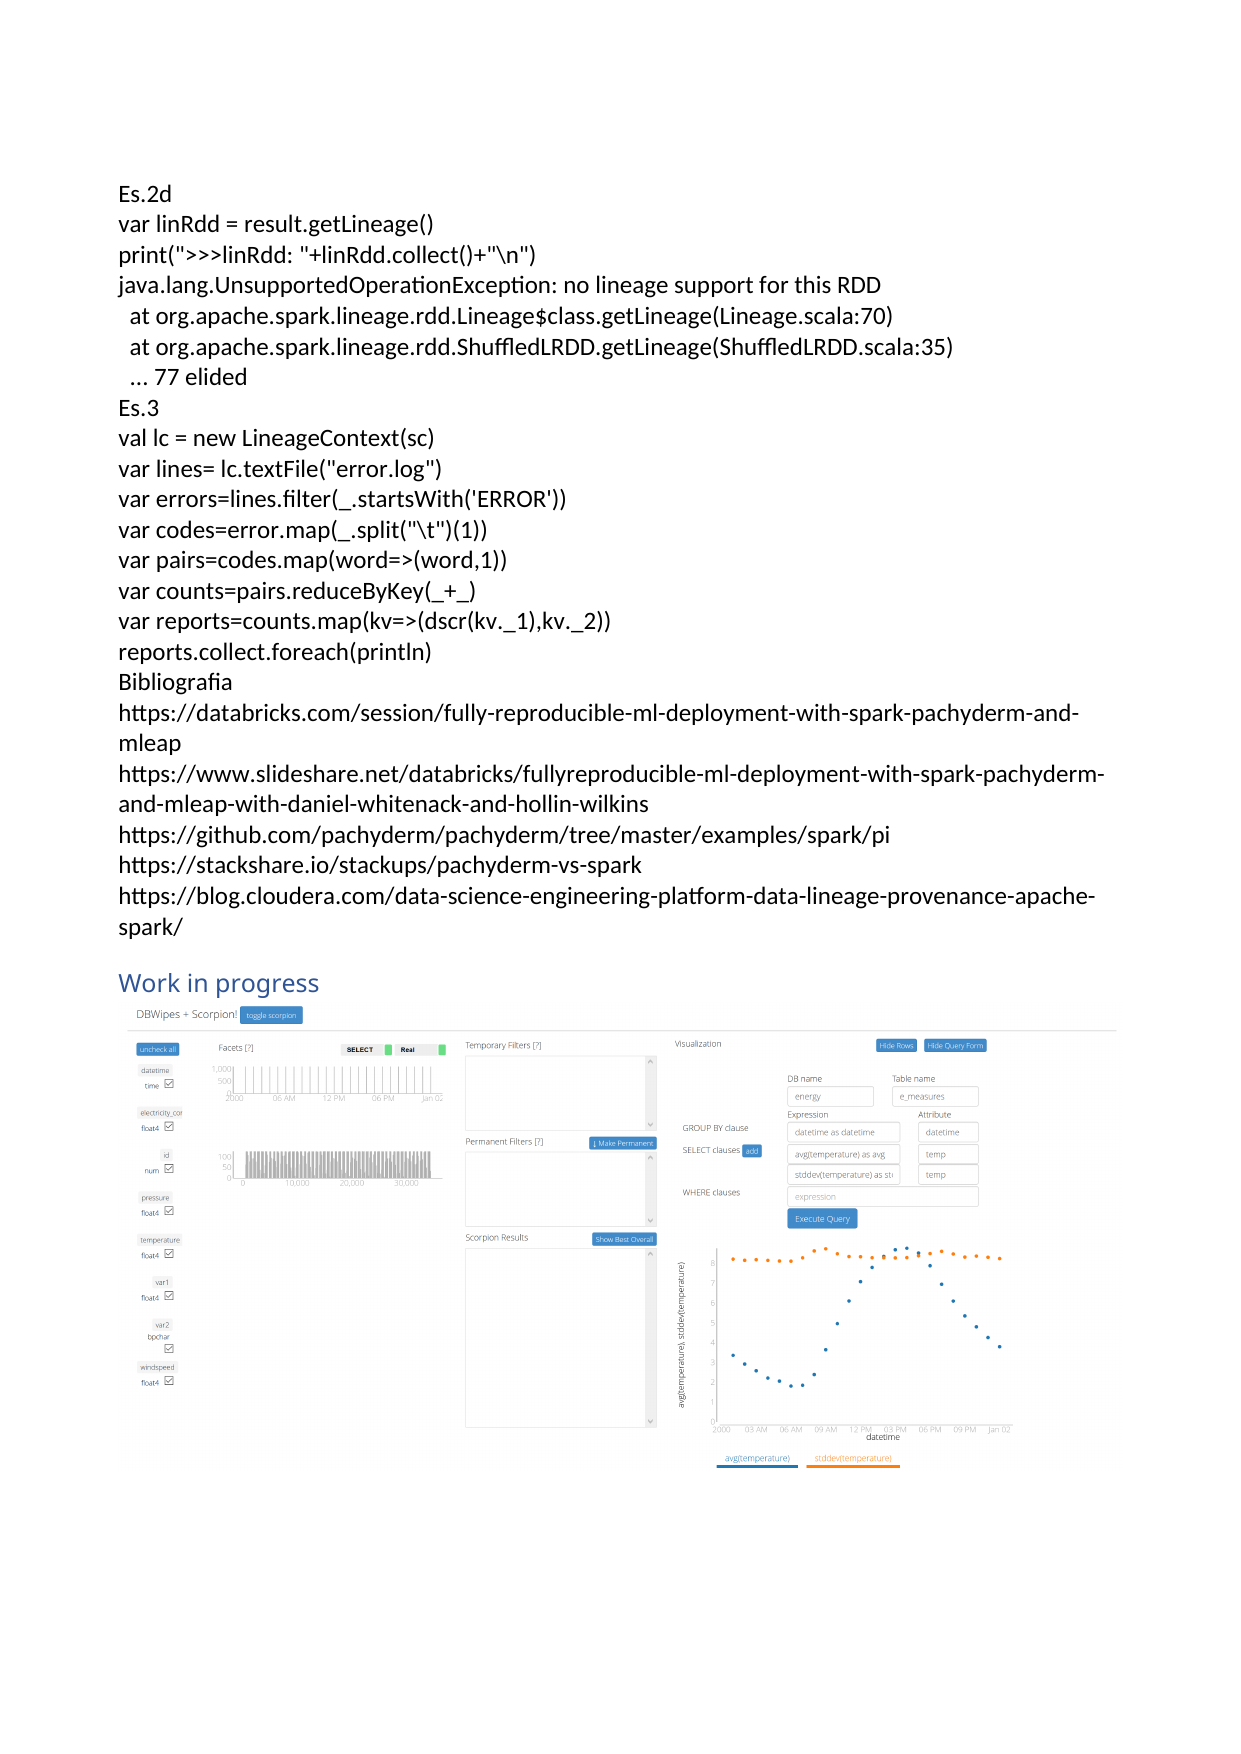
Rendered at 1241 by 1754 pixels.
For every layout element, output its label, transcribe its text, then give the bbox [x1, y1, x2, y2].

text var lines= lc.textFile("error.log") [118, 453, 1122, 483]
text var counts=pairs.reduceByKey(_+_) [118, 575, 1122, 605]
text reports.collect.foreach(println) [118, 636, 1122, 666]
text var reports=counts.map(kv=>(dscr(kv._1),kv._2)) [118, 605, 1122, 636]
text var codes=error.map(_.split("\t")(1)) [118, 514, 1122, 544]
text java.lang.UnsupportedOperationException: no lineage support for this RDD [118, 270, 1122, 300]
text https://github.com/pachyderm/pachyderm/tree/master/examples/spark/pi [118, 819, 1122, 849]
text Es.2d [118, 178, 1122, 209]
text https://databricks.com/session/fully-reproducible-ml-deployment-with-spark-pachyderm-and-mleap [118, 697, 1122, 758]
text at org.apache.spark.lineage.rdd.Lineage$class.getLineage(Lineage.scala:70) [118, 300, 1122, 331]
picture [118, 1002, 1123, 1471]
text ... 77 elided [118, 361, 1122, 392]
text var pairs=codes.map(word=>(word,1)) [118, 544, 1122, 575]
text var linRdd = result.getLineage() [118, 209, 1122, 239]
text https://blog.cloudera.com/data-science-engineering-platform-data-lineage-provenance-apache-spark/ [118, 880, 1122, 941]
text Bibliografia [118, 666, 1122, 697]
subtitle Work in progress [118, 966, 1122, 1000]
text var errors=lines.filter(_.startsWith('ERROR')) [118, 483, 1122, 514]
text print(">>>linRdd: "+linRdd.collect()+"\n") [118, 239, 1122, 270]
text https://www.slideshare.net/databricks/fullyreproducible-ml-deployment-with-spark-pachyderm-and-mleap-with-daniel-whitenack-and-hollin-wilkins [118, 758, 1122, 819]
text Es.3 [118, 392, 1122, 422]
text https://stackshare.io/stackups/pachyderm-vs-spark [118, 849, 1122, 880]
text val lc = new LineageContext(sc) [118, 422, 1122, 453]
text at org.apache.spark.lineage.rdd.ShuffledLRDD.getLineage(ShuffledLRDD.scala:35) [118, 331, 1122, 361]
